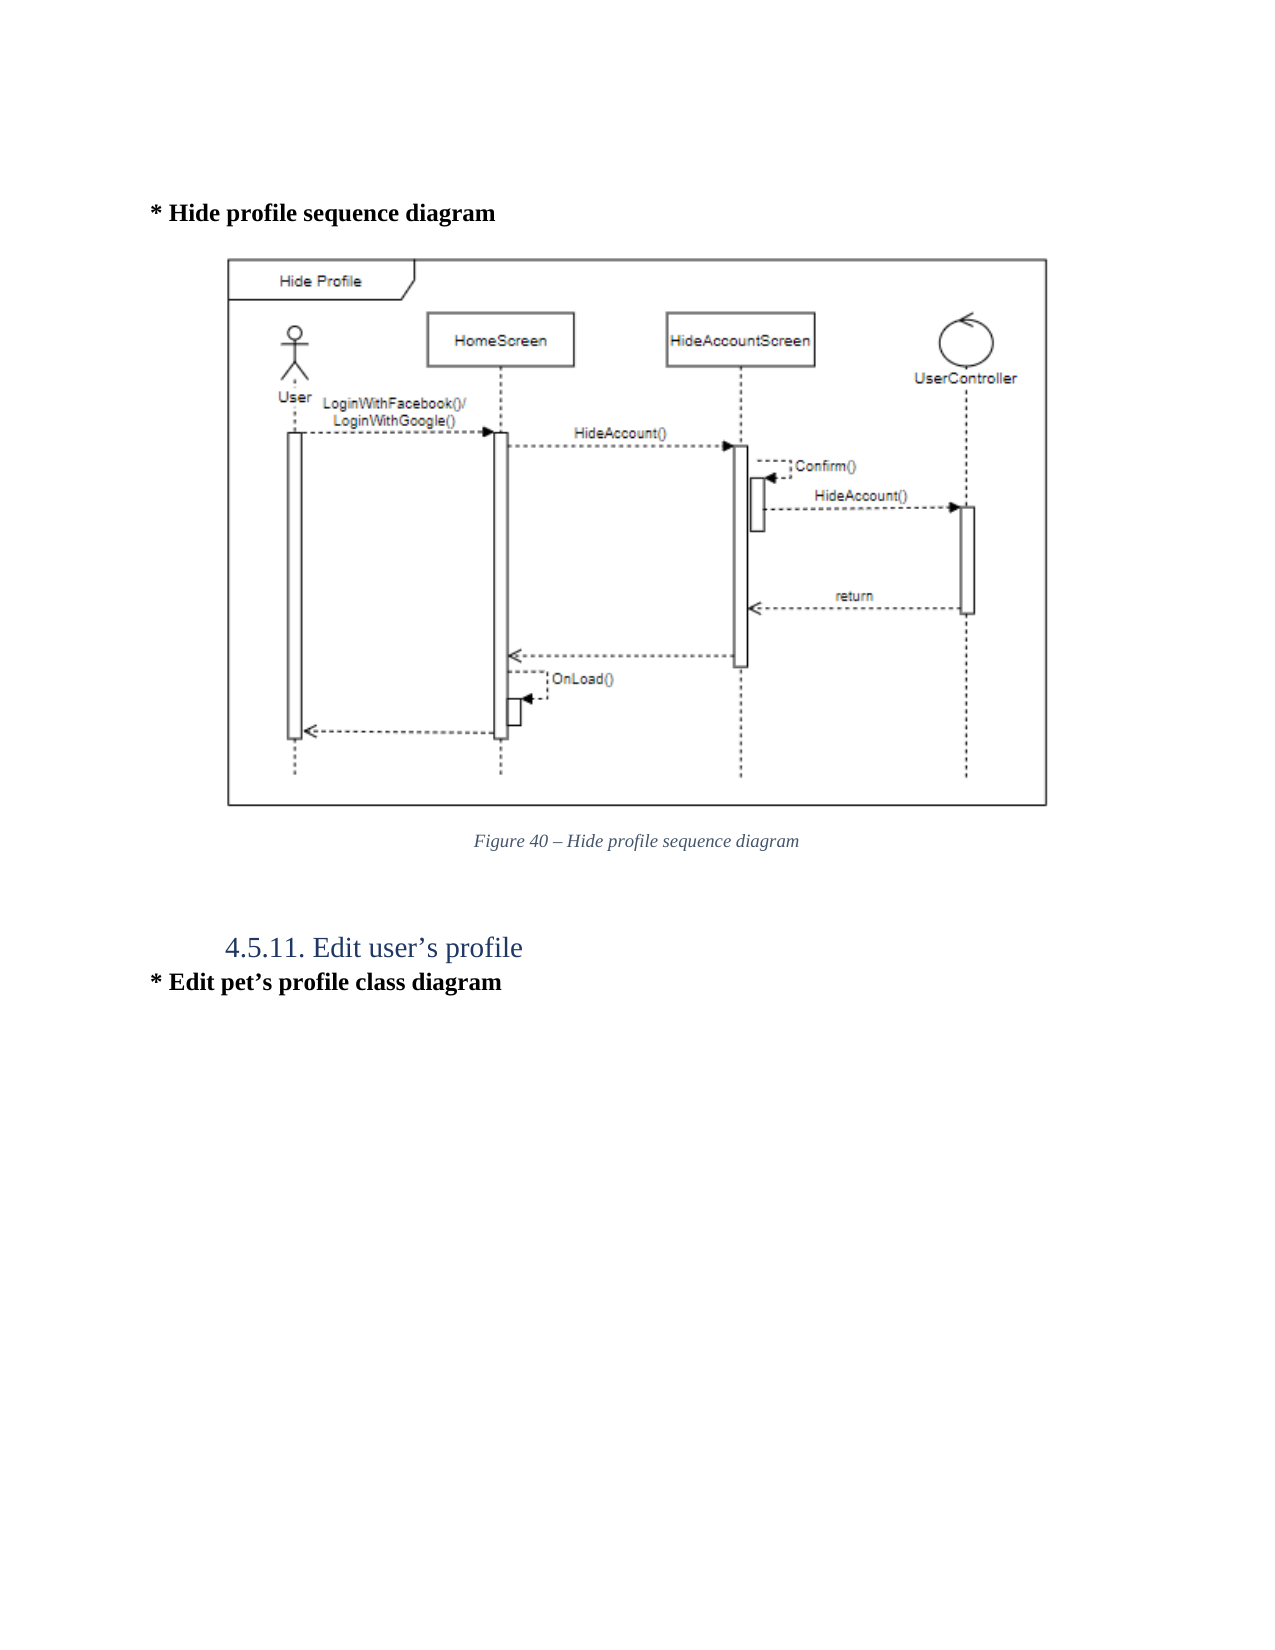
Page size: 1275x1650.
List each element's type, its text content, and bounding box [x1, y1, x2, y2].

picture [223, 257, 1052, 811]
text Figure 40 – Hide profile sequence diagram [150, 830, 1125, 851]
subtitle 4.5.11. Edit user’s profile [225, 931, 1125, 964]
text * Edit pet’s profile class diagram [150, 967, 1125, 995]
text * Hide profile sequence diagram [150, 198, 1125, 226]
